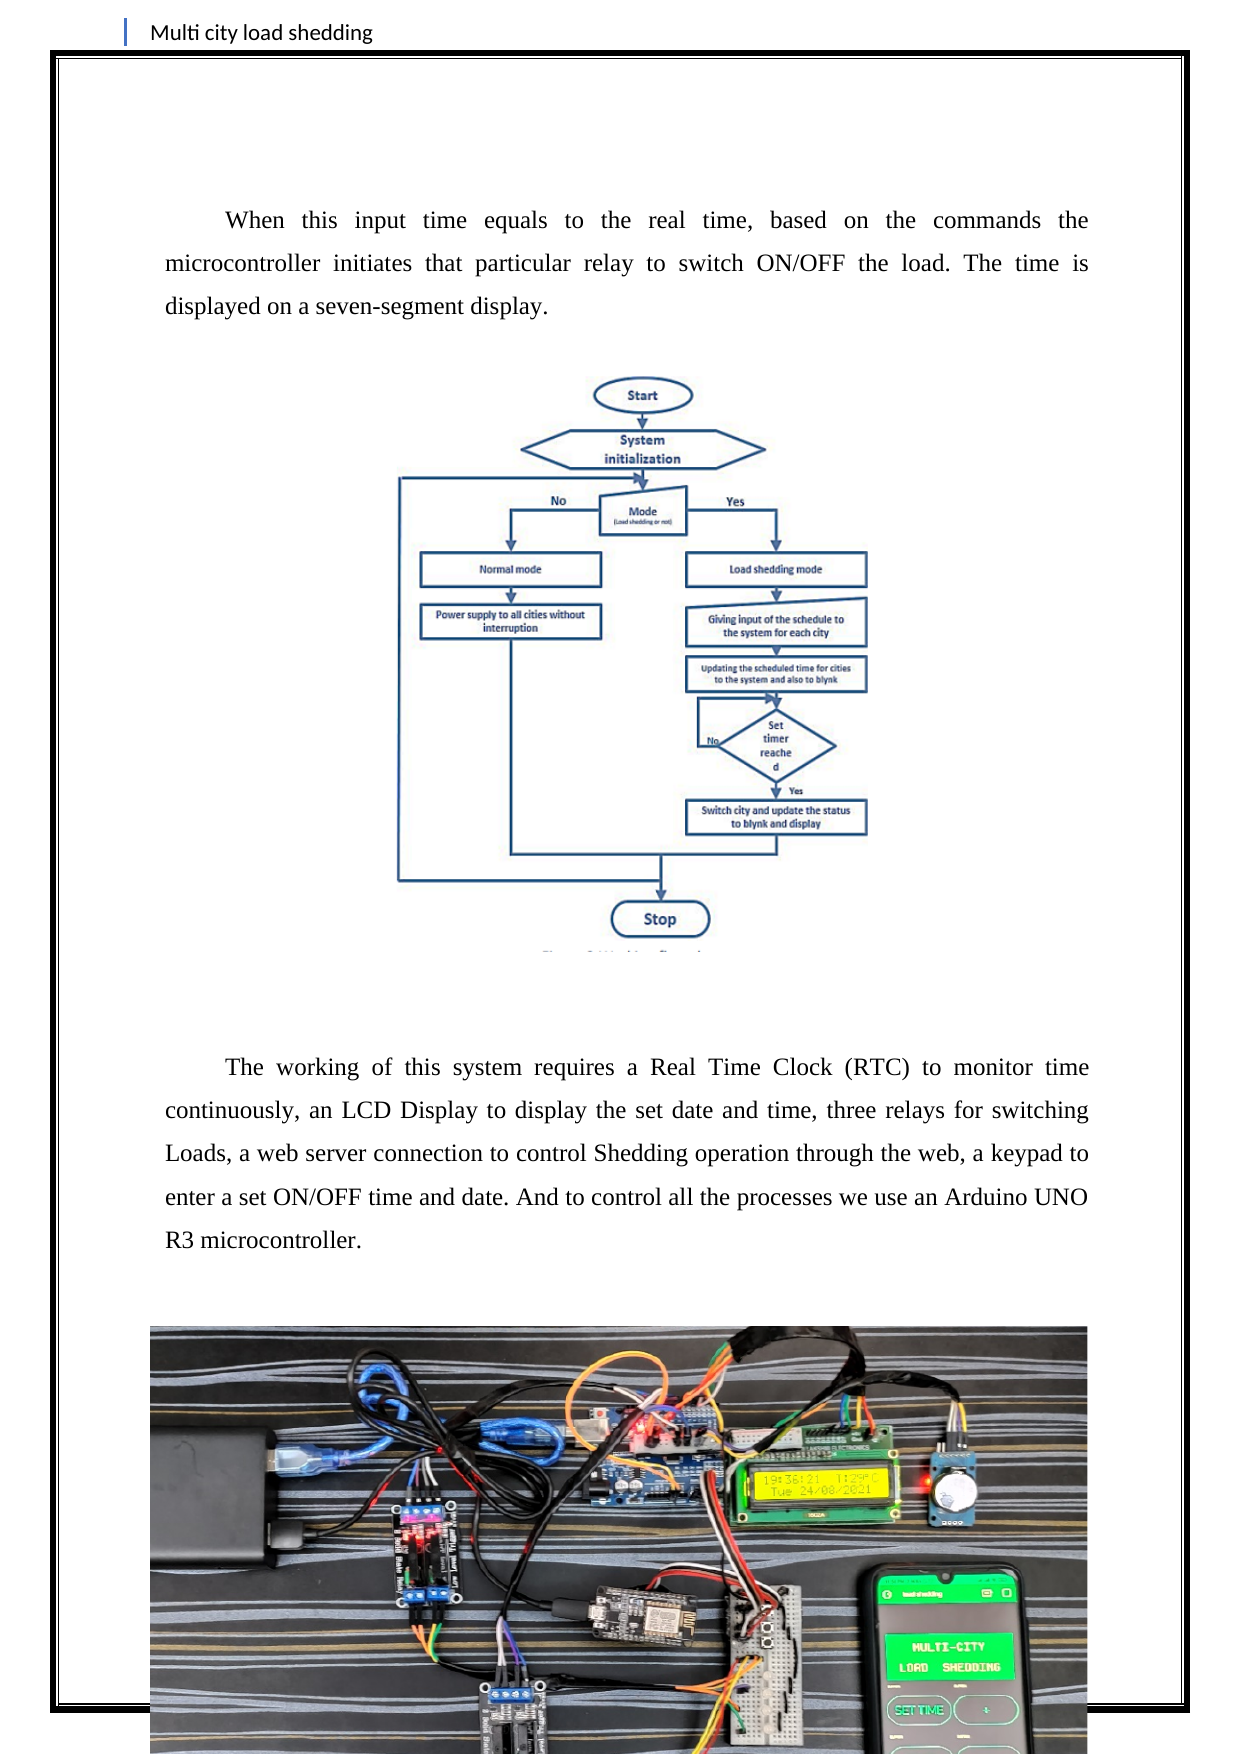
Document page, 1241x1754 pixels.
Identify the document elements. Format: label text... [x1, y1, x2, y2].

text When this input time equals to the real time, based on the commands the microcontroller initiates that particular relay to switch ON/OFF the load. The time is displayed on a seven-segment display. [165, 205, 1090, 320]
picture [150, 1326, 1088, 1754]
picture [226, 363, 1013, 952]
text The working of this system requires a Real Time Clock (RTC) to monitor time continuously, an LCD Display to display the set date and time, three relays for switching Loads, a web server connection to control Shedding operation through the web, a keypad to enter a set ON/OFF time and date. And to control all the processes we use an Arduino UNO R3 microcontroller. [165, 1052, 1090, 1253]
